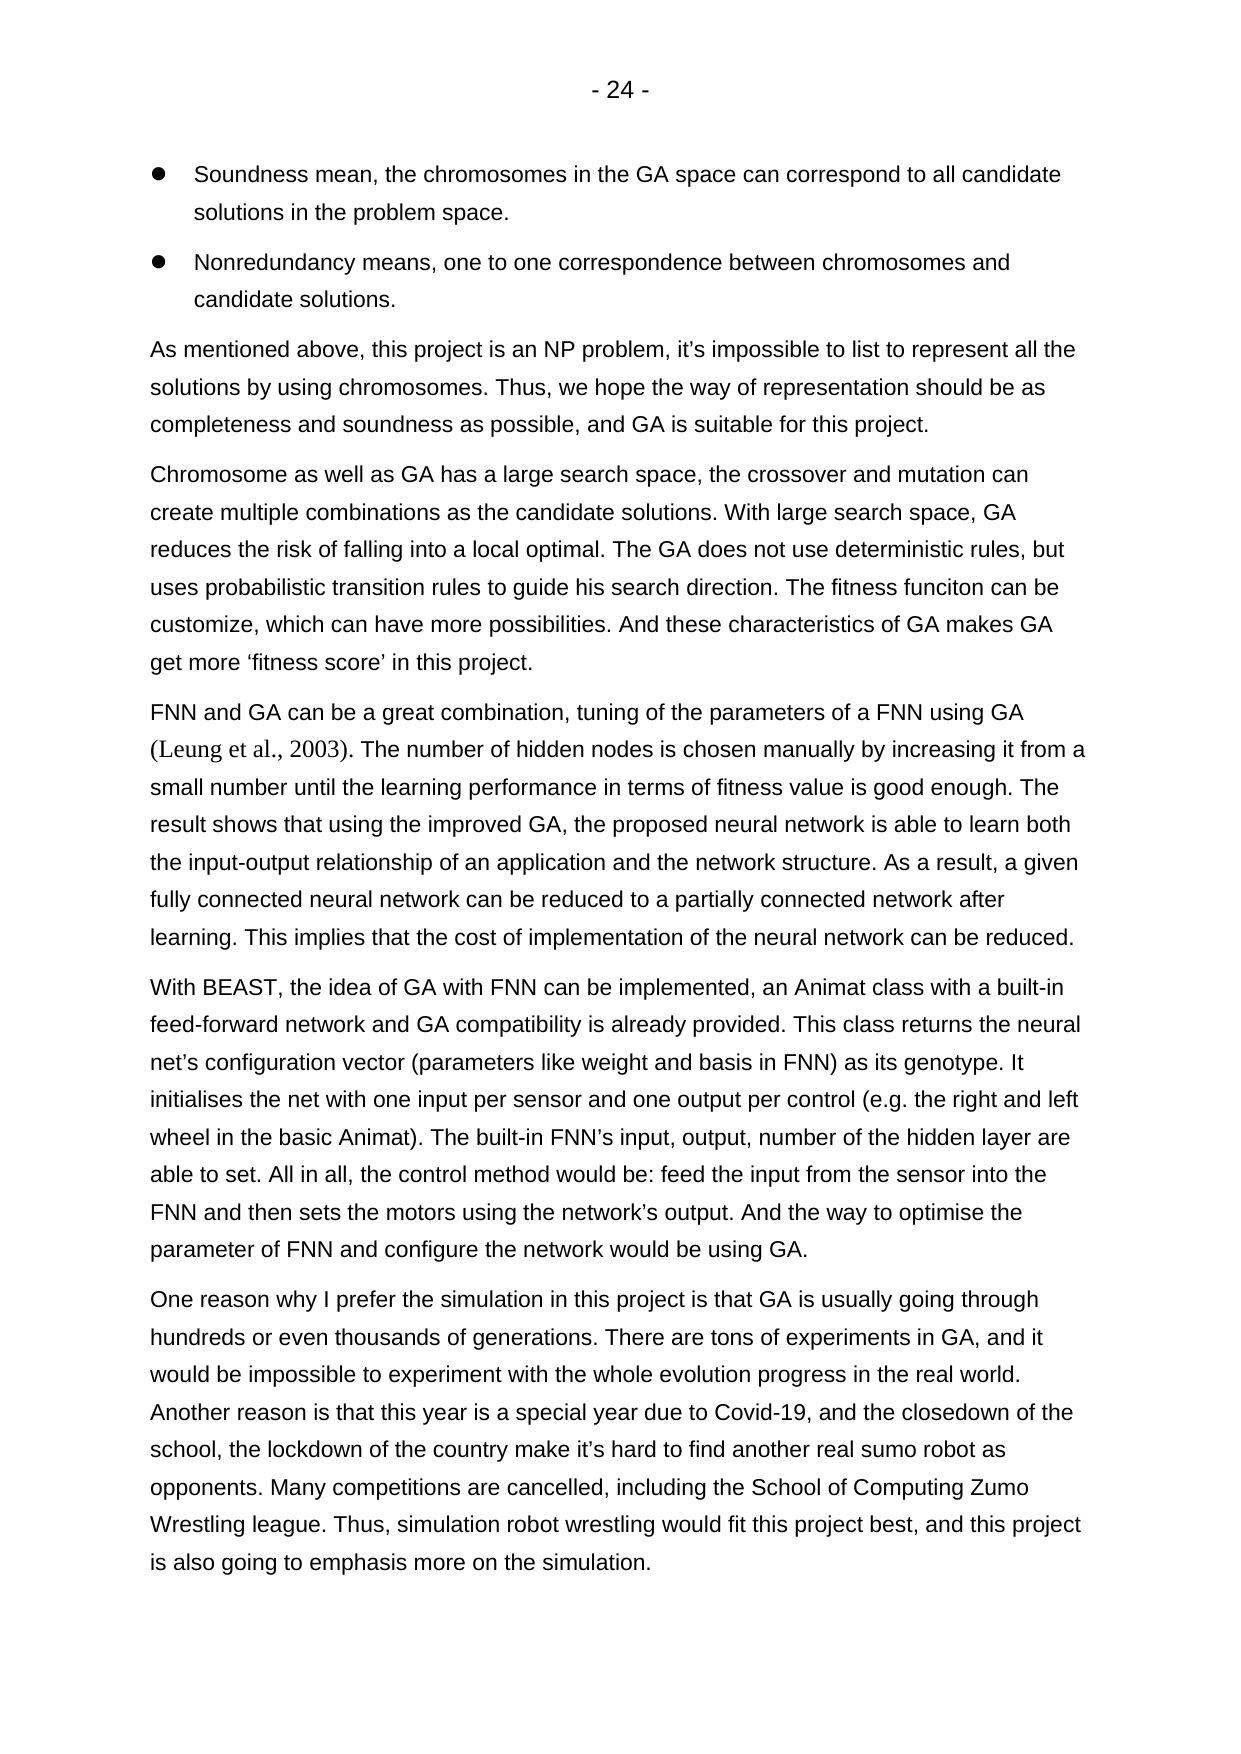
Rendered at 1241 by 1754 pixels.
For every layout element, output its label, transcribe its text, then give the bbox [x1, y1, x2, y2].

text One reason why I prefer the simulation in this project is that GA is usually going through hundreds or even thousands of generations. There are tons of experiments in GA, and it would be impossible to experiment with the whole evolution progress in the real world. Another reason is that this year is a special year due to Covid-19, and the closedown of the school, the lockdown of the country make it’s hard to find another real sumo robot as opponents. Many competitions are cancelled, including the School of Computing Zumo Wrestling league. Thus, simulation robot wrestling would fit this project best, and this project is also going to emphasis more on the simulation. [150, 1275, 1090, 1575]
text With BEAST, the idea of GA with FNN can be implemented, an Animat class with a built-in feed-forward network and GA compatibility is already provided. This class returns the neural net’s configuration vector (parameters like weight and basis in FNN) as its genotype. It initialises the net with one input per sensor and one output per control (e.g. the right and left wheel in the basic Animat). The built-in FNN’s input, output, number of the hidden layer are able to set. All in all, the control method would be: feed the input from the sensor into the FNN and then sets the motors using the network’s output. And the way to optimise the parameter of FNN and configure the network would be using GA. [150, 962, 1090, 1262]
text FNN and GA can be a great combination, tuning of the parameters of a FNN using GA (Leung et al., 2003). The number of hidden nodes is chosen manually by increasing it from a small number until the learning performance in terms of fitness value is good enough. The result shows that using the improved GA, the proposed neural network is able to learn both the input-output relationship of an application and the network structure. As a result, a given fully connected neural network can be reduced to a partially connected network after learning. This implies that the cost of implementation of the neural network can be reduced. [150, 687, 1090, 950]
list Nonredundancy means, one to one correspondence between chromosomes and candidate solutions. [150, 237, 1090, 312]
text As mentioned above, this project is an NP problem, it’s impossible to list to represent all the solutions by using chromosomes. Thus, we hope the way of representation should be as completeness and soundness as possible, and GA is suitable for this project. [150, 325, 1090, 437]
list Soundness mean, the chromosomes in the GA space can correspond to all candidate solutions in the problem space. [150, 150, 1090, 225]
text Chromosome as well as GA has a large search space, the crossover and mutation can create multiple combinations as the candidate solutions. With large search space, GA reduces the risk of falling into a local optimal. The GA does not use deterministic rules, but uses probabilistic transition rules to guide his search direction. The fitness funciton can be customize, which can have more possibilities. And these characteristics of GA makes GA get more ‘fitness score’ in this project. [150, 450, 1090, 675]
